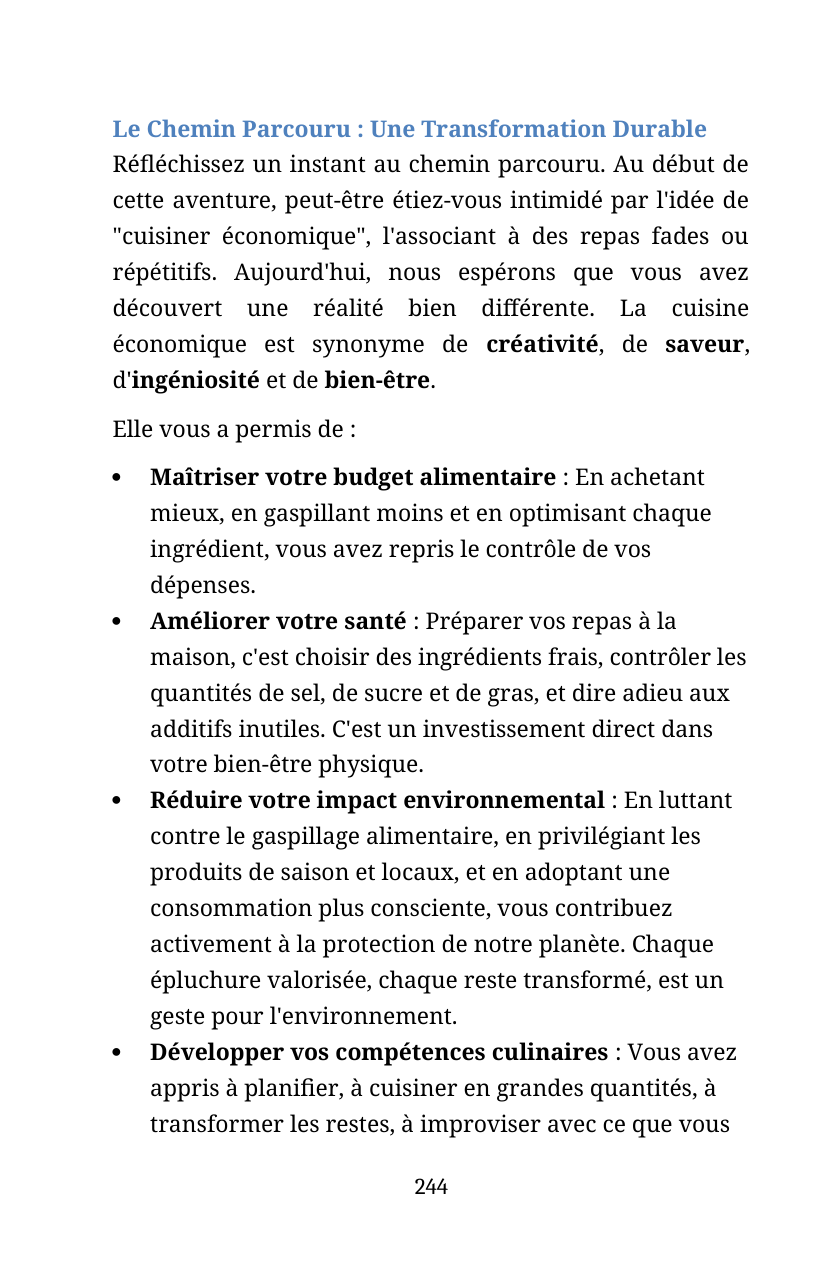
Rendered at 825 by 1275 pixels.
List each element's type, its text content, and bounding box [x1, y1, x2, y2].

text Elle vous a permis de : [112, 412, 750, 444]
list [112, 1036, 750, 1139]
list Améliorer votre santé : Préparer vos repas à la maison, c'est choisir des ingrédients frais, contrôler les quantités de sel, de sucre et de gras, et dire adieu aux additifs inutiles. C'est un investissement direct dans votre bien-être physique. [112, 605, 750, 780]
list Maîtriser votre budget alimentaire : En achetant mieux, en gaspillant moins et en optimisant chaque ingrédient, vous avez repris le contrôle de vos dépenses. [112, 461, 750, 600]
text Réfléchissez un instant au chemin parcouru. Au début de cette aventure, peut-être étiez-vous intimidé par l'idée de "cuisiner économique", l'associant à des repas fades ou répétitifs. Aujourd'hui, nous espérons que vous avez découvert une réalité bien différente. La cuisine économique est synonyme de créativité, de saveur, d'ingéniosité et de bien-être. [112, 148, 750, 395]
list Réduire votre impact environnemental : En luttant contre le gaspillage alimentaire, en privilégiant les produits de saison et locaux, et en adoptant une consommation plus consciente, vous contribuez activement à la protection de notre planète. Chaque épluchure valorisée, chaque reste transformé, est un geste pour l'environnement. [112, 784, 750, 1031]
subtitle Le Chemin Parcouru : Une Transformation Durable [112, 112, 750, 144]
